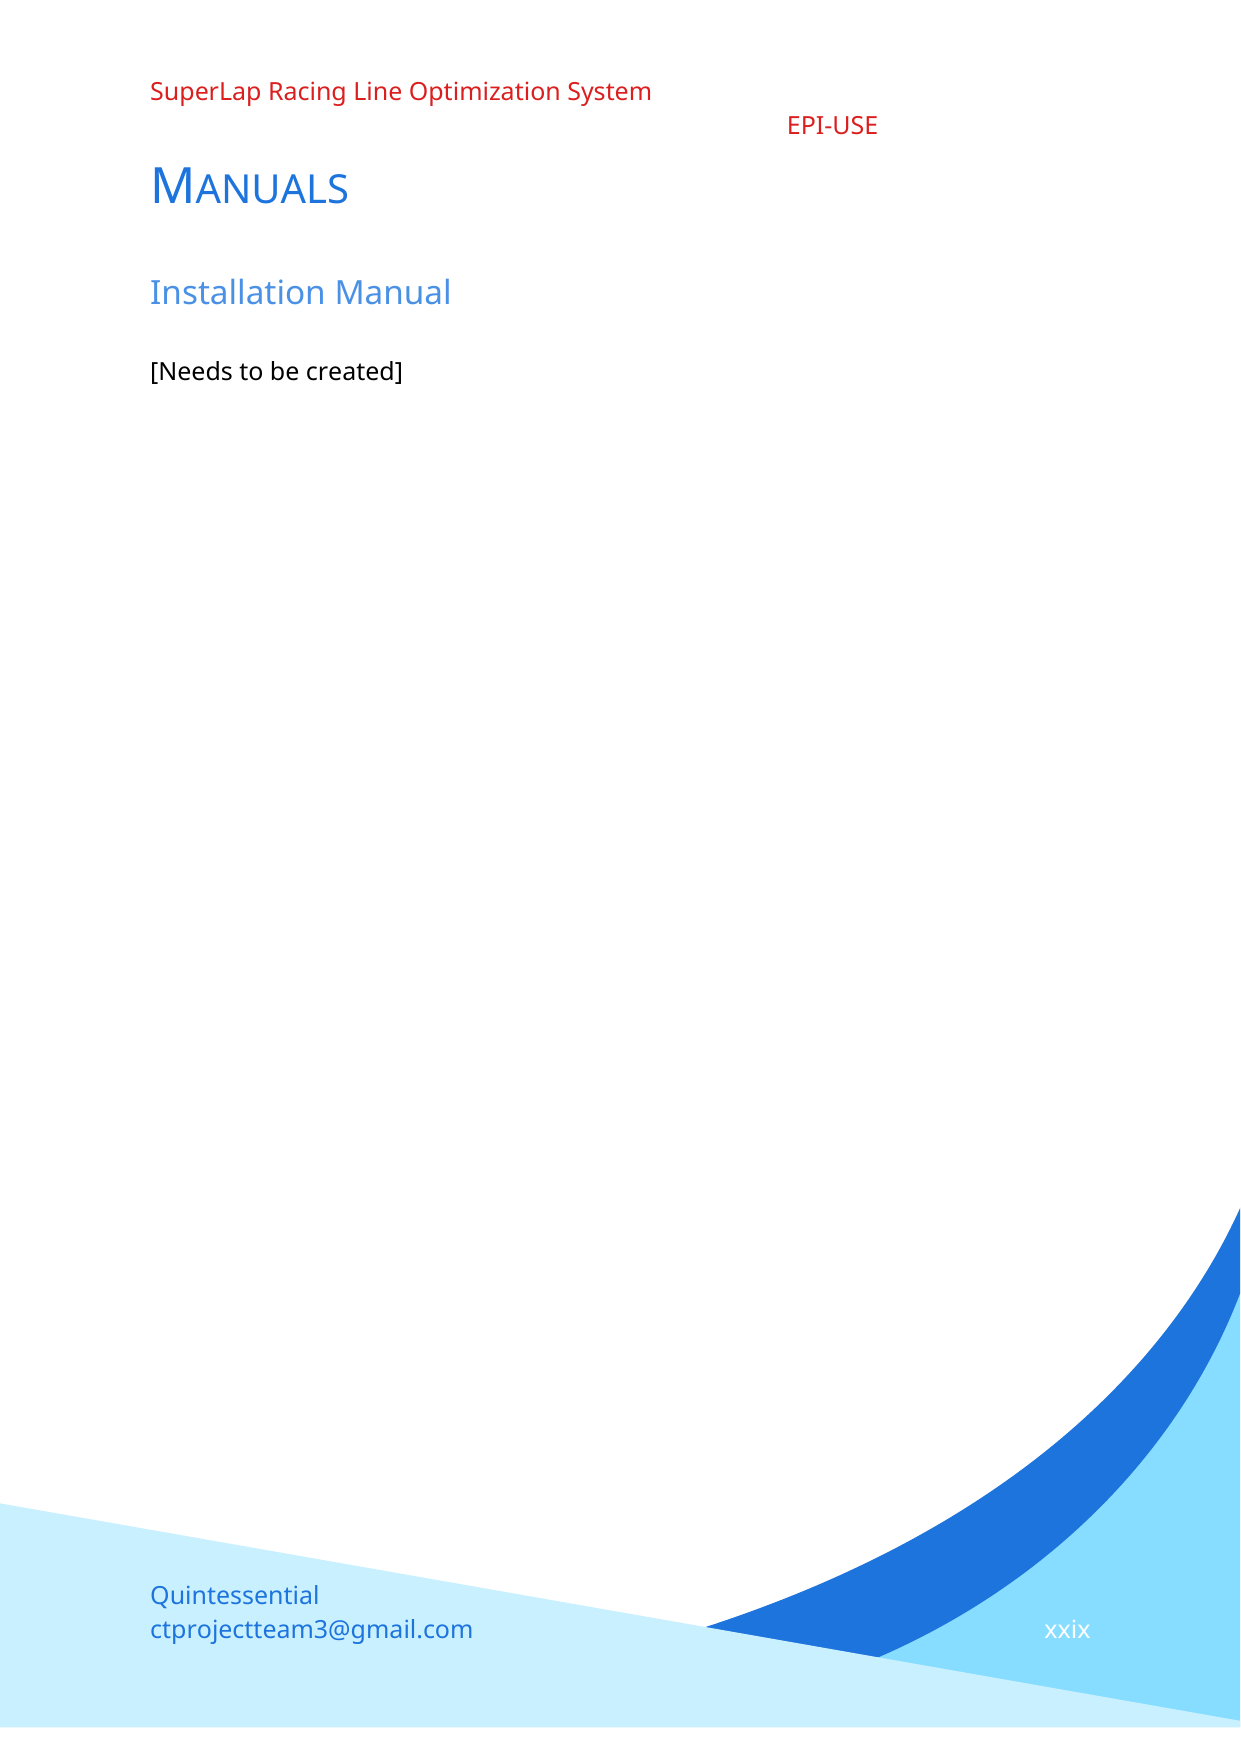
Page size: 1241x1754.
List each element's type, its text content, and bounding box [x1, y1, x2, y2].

text Manuals [150, 150, 1090, 218]
text [Needs to be created] [150, 354, 1090, 388]
text Installation Manual [150, 269, 1090, 314]
